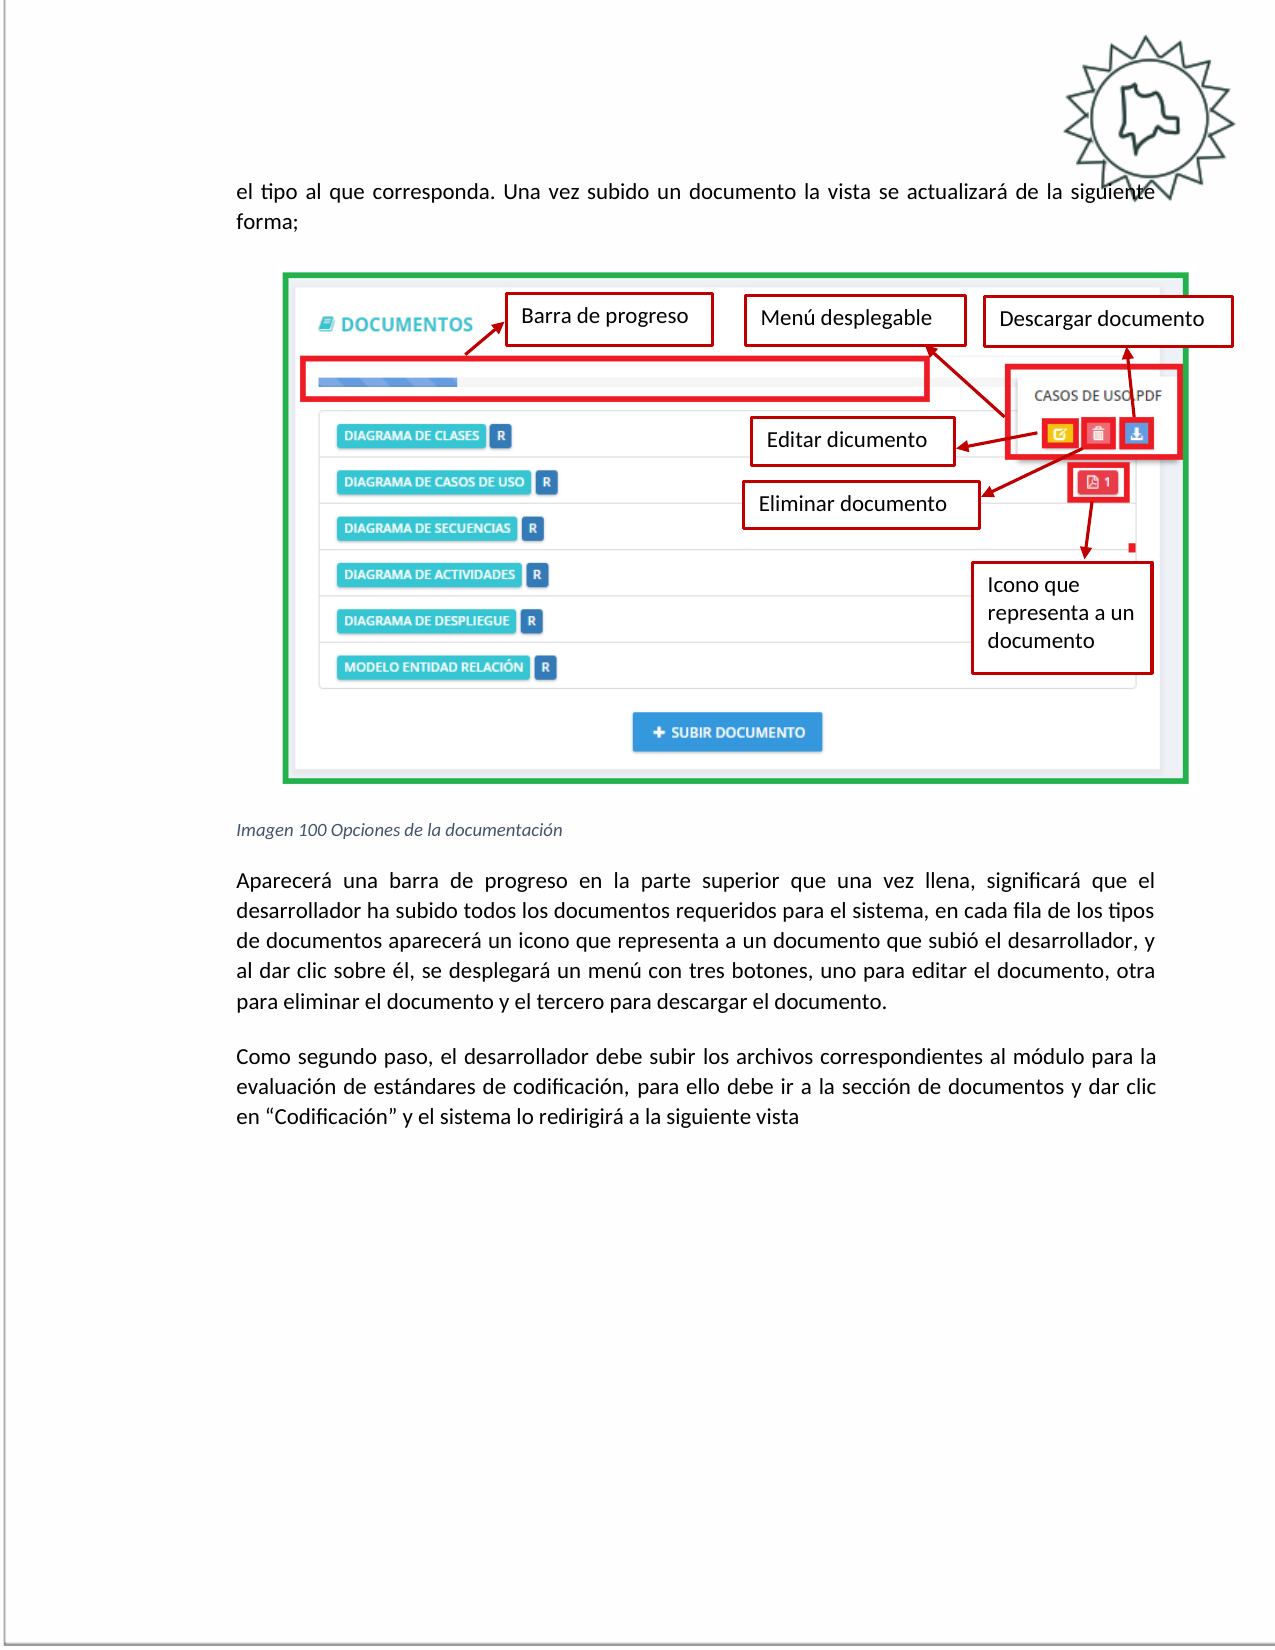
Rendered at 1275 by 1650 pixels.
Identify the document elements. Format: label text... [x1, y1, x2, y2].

picture [3, 0, 1275, 1646]
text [236, 177, 1157, 235]
text Aparecerá una barra de progreso en la parte superior que una vez llena, significará que el desarrollador ha subido todos los documentos requeridos para el sistema, en cada fila de los tipos de documentos aparecerá un icono que representa a un documento que subió el desarrollador, y al dar clic sobre él, se desplegará un menú con tres botones, uno para editar el documento, otra para eliminar el documento y el tercero para descargar el documento. [236, 866, 1157, 1015]
text Como segundo paso, el desarrollador debe subir los archivos correspondientes al módulo para la evaluación de estándares de codificación, para ello debe ir a la sección de documentos y dar clic en “Codificación” y el sistema lo redirigirá a la siguiente vista [236, 1042, 1157, 1130]
